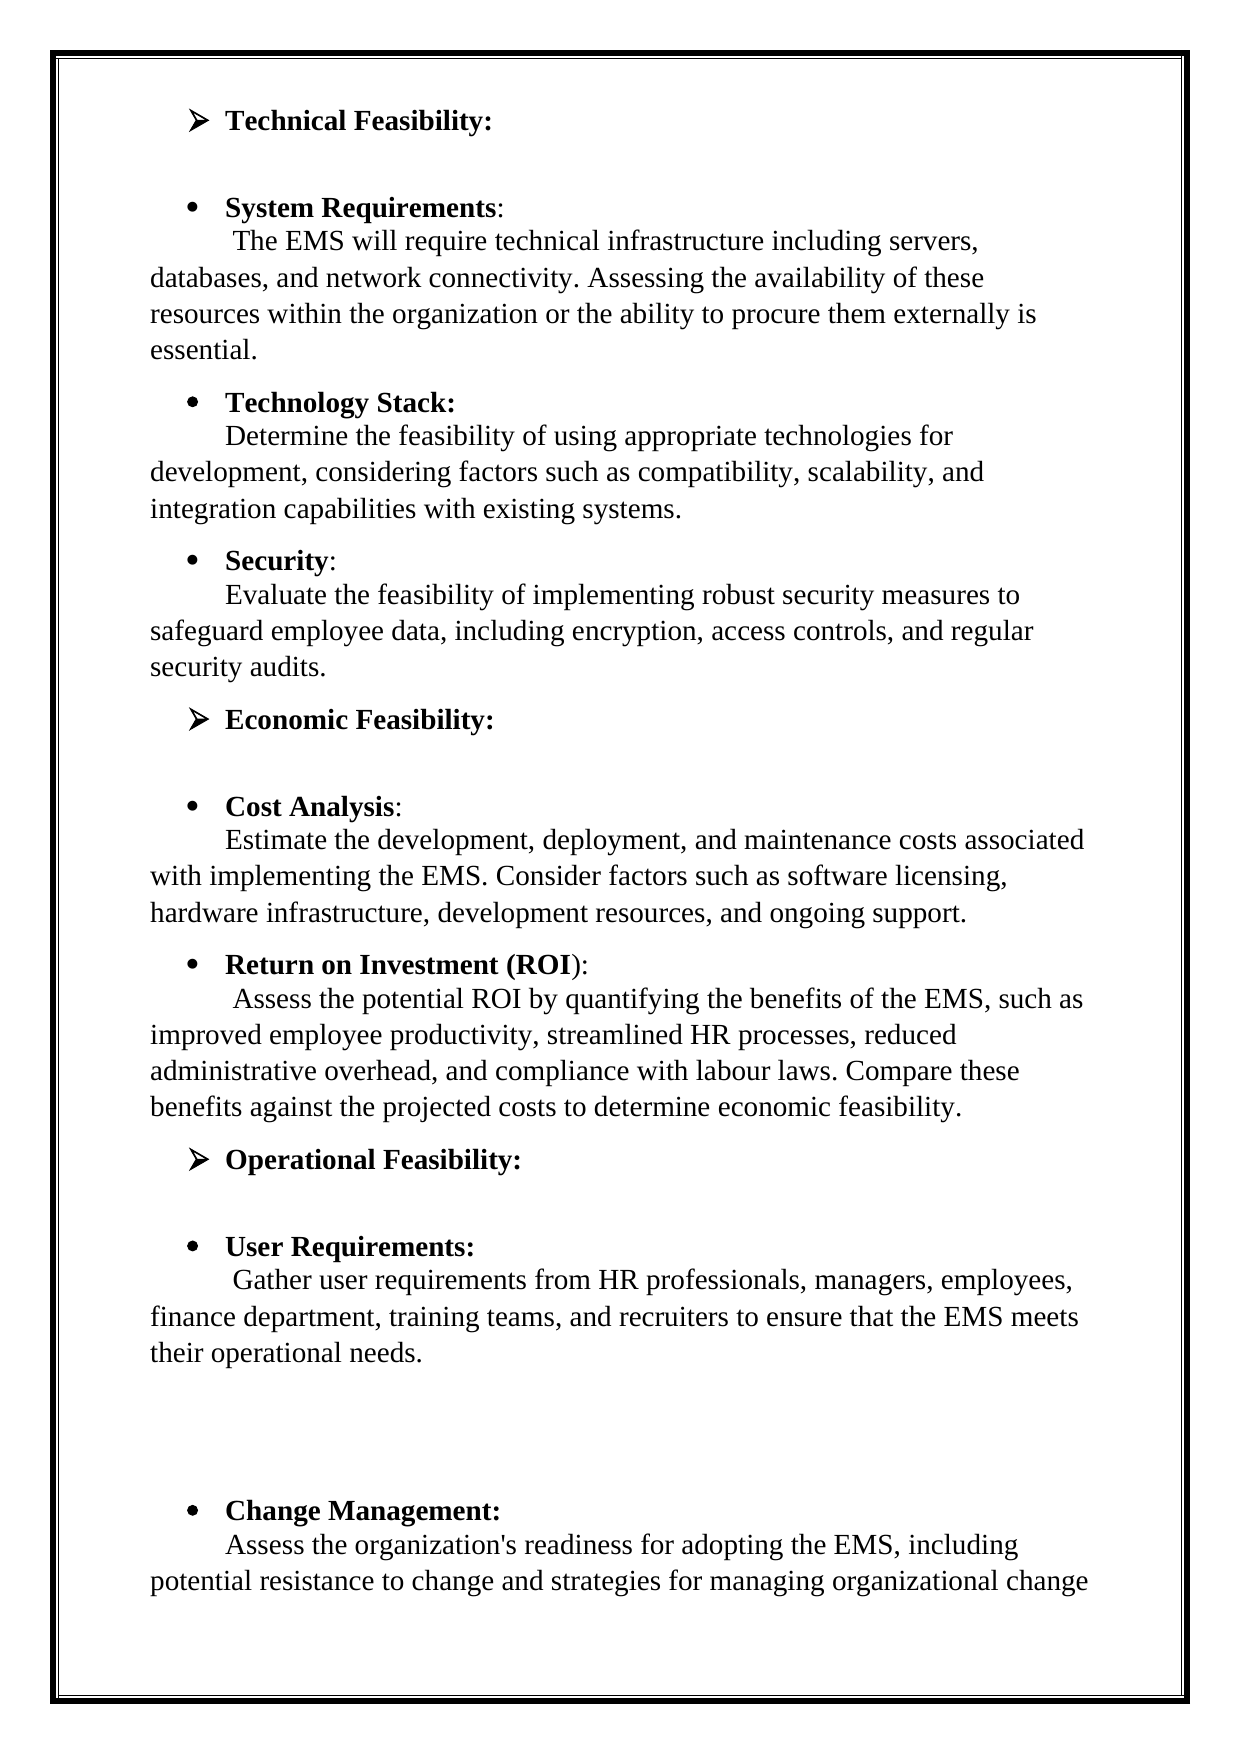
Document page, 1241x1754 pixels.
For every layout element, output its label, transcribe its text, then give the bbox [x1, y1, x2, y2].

list Change Management: [187, 1493, 1090, 1527]
list Economic Feasibility: [187, 702, 1090, 736]
text Gather user requirements from HR professionals, managers, employees, finance department, training teams, and recruiters to ensure that the EMS meets their operational needs. [150, 1262, 1090, 1368]
list Security: [187, 543, 1090, 577]
list Operational Feasibility: [187, 1142, 1090, 1176]
text Assess the potential ROI by quantifying the benefits of the EMS, such as improved employee productivity, streamlined HR processes, reduced administrative overhead, and compliance with labour laws. Compare these benefits against the projected costs to determine economic feasibility. [150, 981, 1090, 1123]
text Determine the feasibility of using appropriate technologies for development, considering factors such as compatibility, scalability, and integration capabilities with existing systems. [150, 418, 1090, 524]
text The EMS will require technical infrastructure including servers, databases, and network connectivity. Assessing the availability of these resources within the organization or the ability to procure them externally is essential. [150, 223, 1090, 366]
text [150, 1527, 1090, 1597]
list System Requirements: [187, 190, 1090, 223]
list Technology Stack: [187, 385, 1090, 418]
list Cost Analysis: [187, 789, 1090, 822]
text Evaluate the feasibility of implementing robust security measures to safeguard employee data, including encryption, access controls, and regular security audits. [150, 577, 1090, 683]
list User Requirements: [187, 1229, 1090, 1262]
text Estimate the development, deployment, and maintenance costs associated with implementing the EMS. Consider factors such as software licensing, hardware infrastructure, development resources, and ongoing support. [150, 822, 1090, 928]
list Technical Feasibility: [187, 103, 1090, 137]
list Return on Investment (ROI): [187, 947, 1090, 981]
